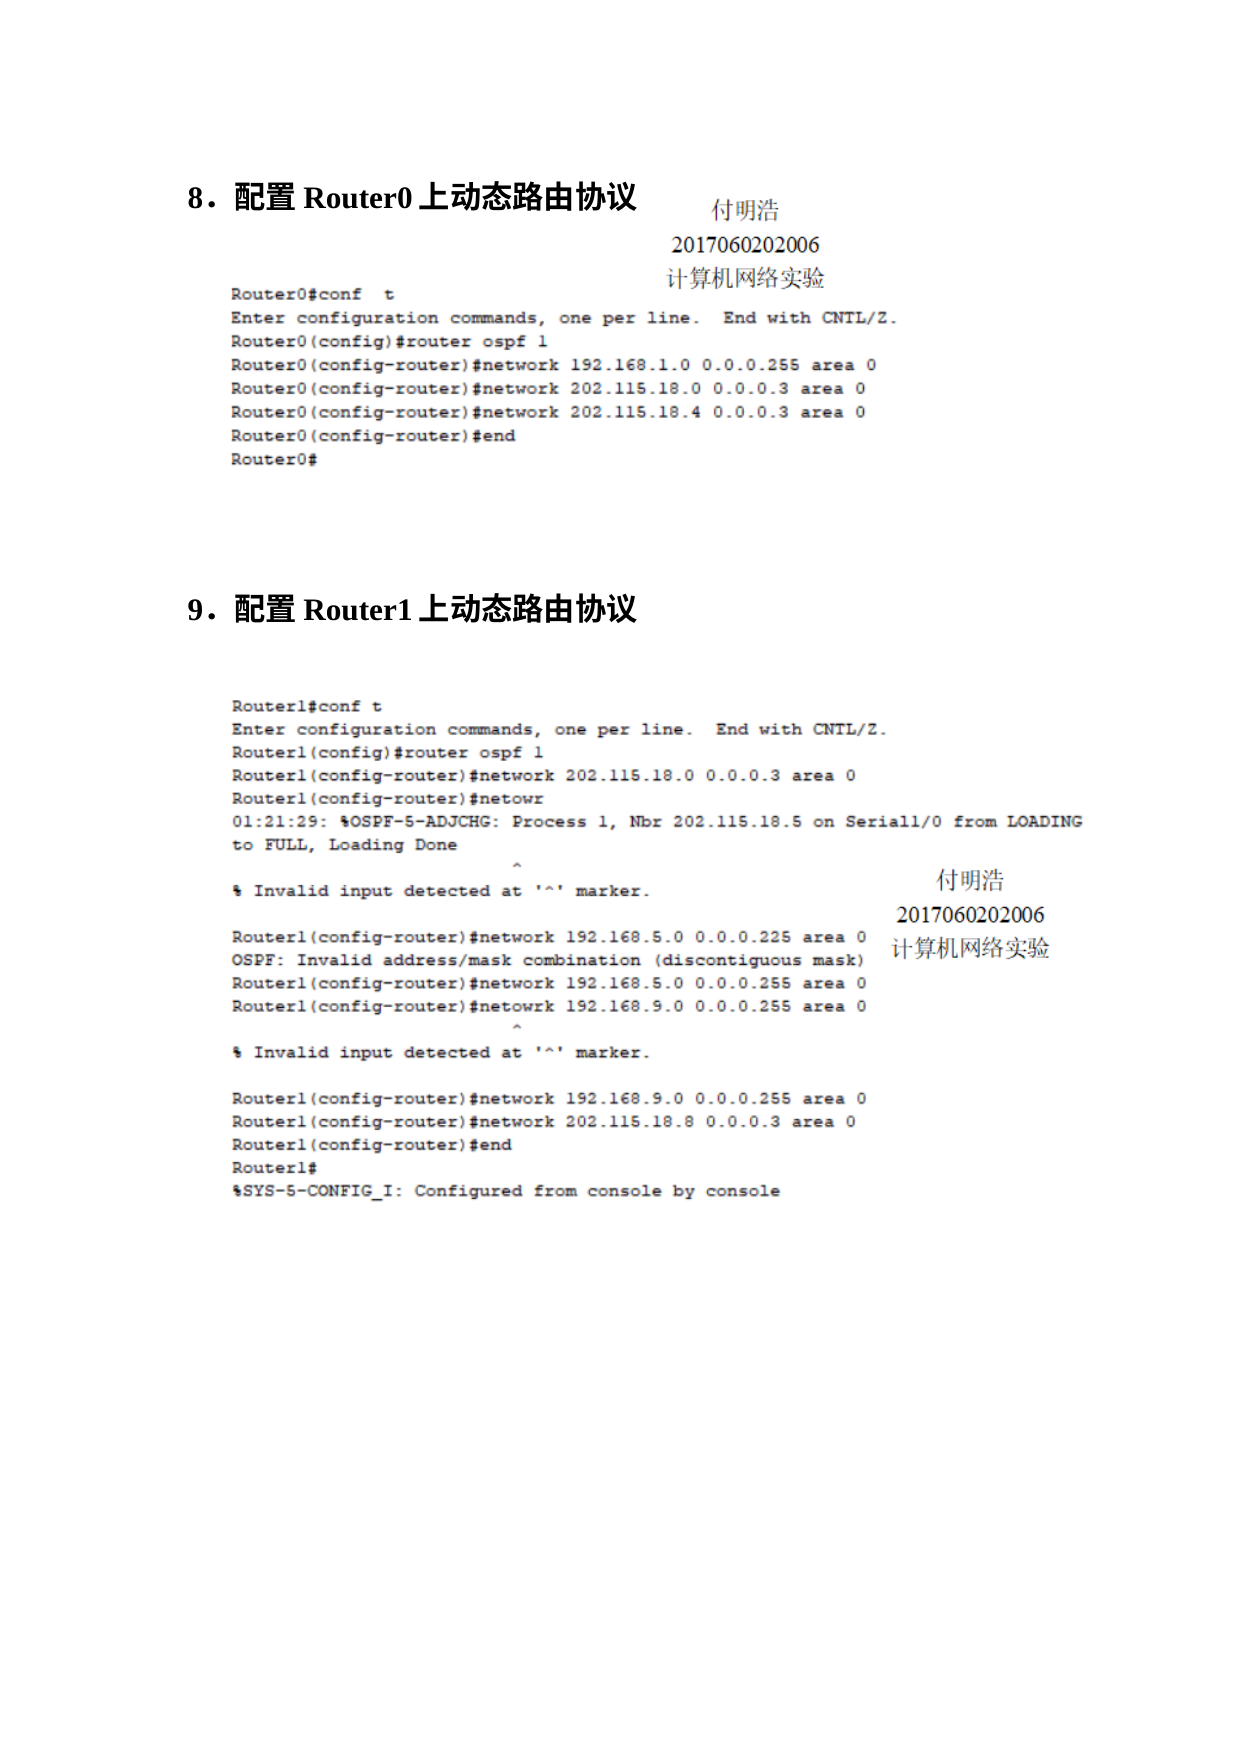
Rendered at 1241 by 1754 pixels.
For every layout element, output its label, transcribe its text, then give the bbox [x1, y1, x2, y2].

picture [231, 699, 1097, 1204]
subtitle 9．配置Router1上动态路由协议 [187, 574, 1053, 639]
subtitle 8．配置Router0上动态路由协议 [187, 162, 1053, 227]
picture [231, 182, 913, 472]
